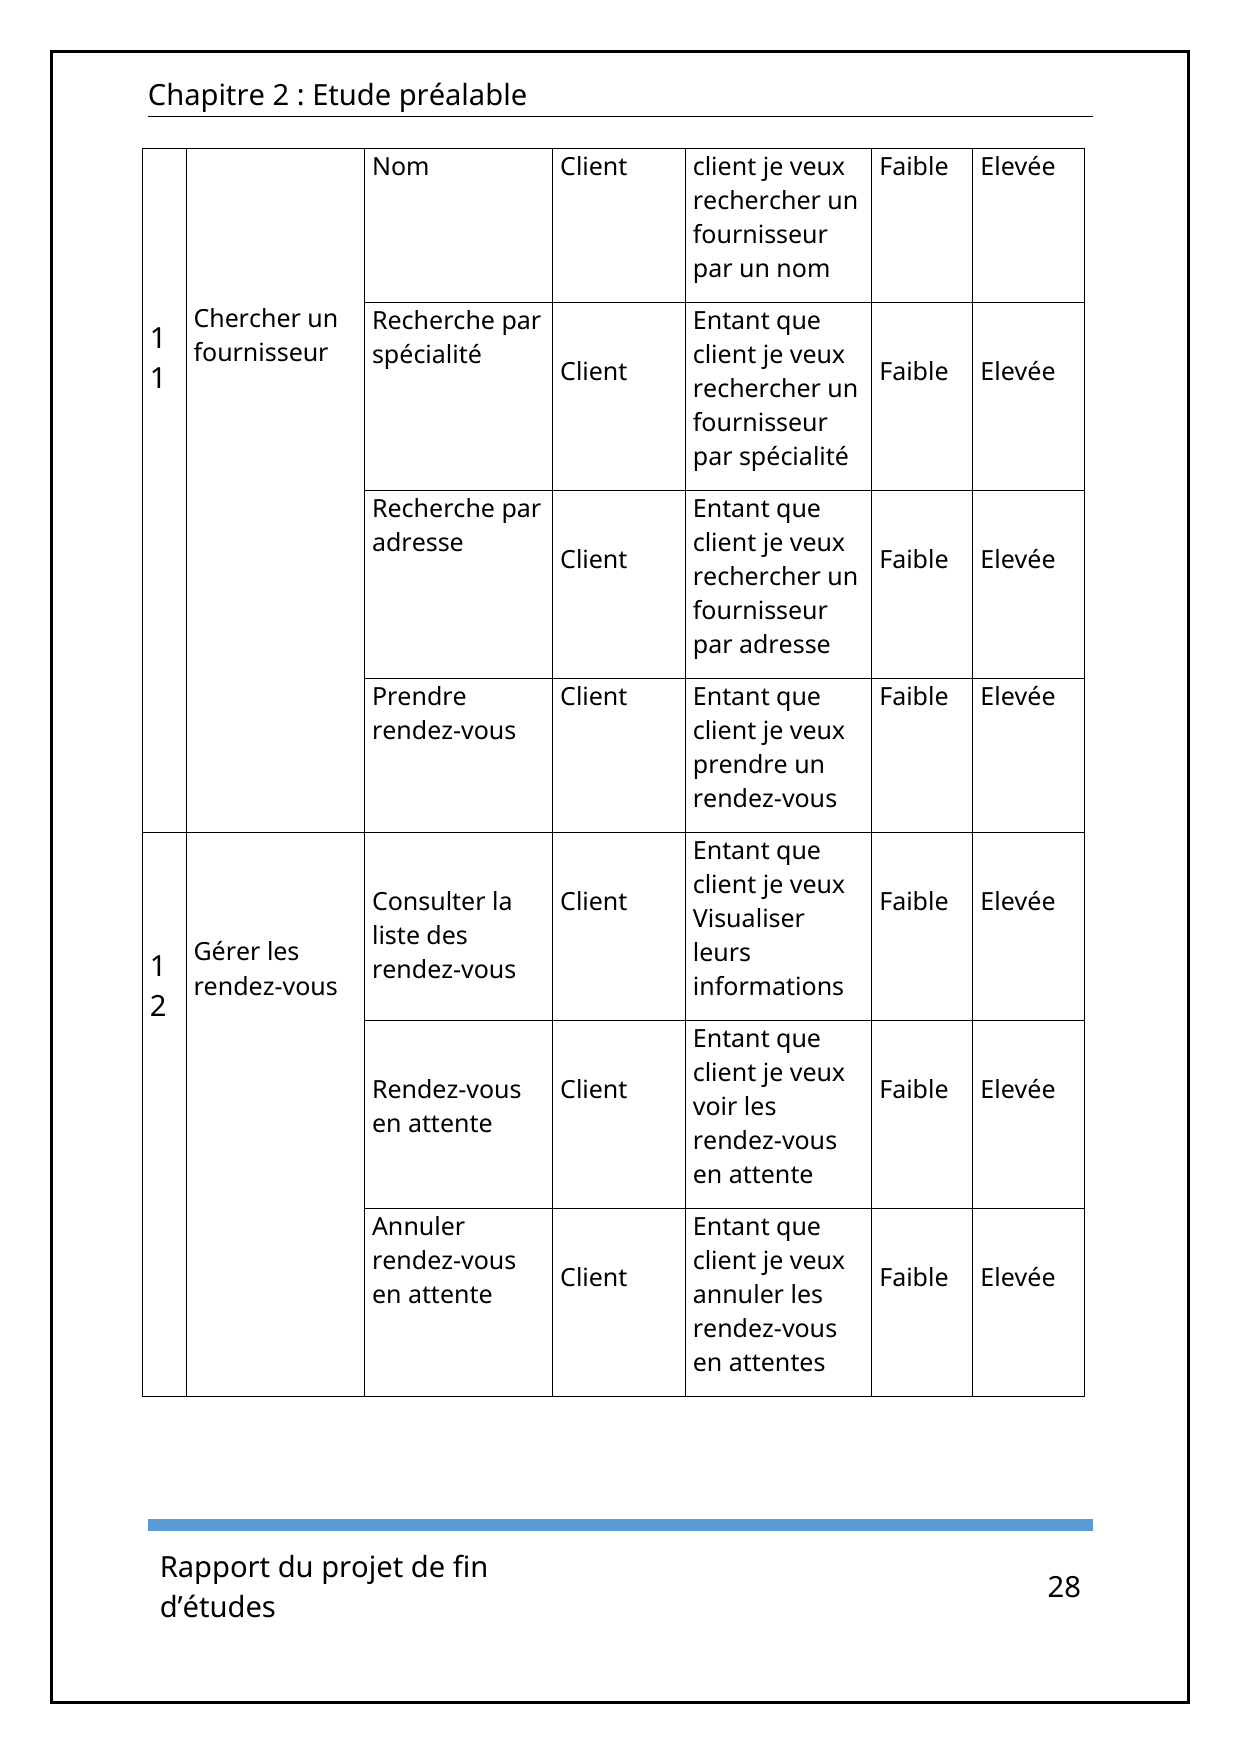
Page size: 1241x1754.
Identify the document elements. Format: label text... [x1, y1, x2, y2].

table_cell Gérer les rendez-vous [187, 833, 364, 1396]
table_cell Entant que client je veux voir les rendez-vous en attente [686, 1021, 871, 1208]
table_cell Recherche par Nom [365, 149, 552, 302]
table_cell Client [553, 303, 685, 489]
table_cell Elevée [973, 1209, 1084, 1396]
table_cell Client [553, 1021, 685, 1208]
table_cell Faible [872, 491, 972, 678]
table_cell Faible [872, 303, 972, 489]
table_cell Entant que client je veux rechercher un fournisseur par spécialité [686, 303, 871, 489]
table_cell Faible [872, 679, 972, 832]
table_cell 11 [143, 149, 186, 832]
table_cell Elevée [973, 1021, 1084, 1208]
table_cell Elevée [973, 303, 1084, 489]
table_cell Entant que client je veux prendre un rendez-vous [686, 679, 871, 832]
table_cell Elevée [973, 149, 1084, 302]
table_cell Client [553, 491, 685, 678]
table_cell Rendez-vous en attente [365, 1021, 552, 1208]
table_cell Prendre rendez-vous [365, 679, 552, 832]
table_cell Faible [872, 149, 972, 302]
table_cell Elevée [973, 491, 1084, 678]
table_cell Client [553, 149, 685, 302]
table_cell Recherche par adresse [365, 491, 552, 678]
table_cell Consulter la liste des rendez-vous [365, 833, 552, 1019]
table_cell Annuler rendez-vous en attente [365, 1209, 552, 1396]
table_cell Entant que client je veux Visualiser leurs informations [686, 833, 871, 1019]
table_cell Entant que client je veux annuler les rendez-vous en attentes [686, 1209, 871, 1396]
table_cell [187, 149, 364, 832]
table_cell Elevée [973, 679, 1084, 832]
table_cell Client [553, 833, 685, 1019]
table_cell Elevée [973, 833, 1084, 1019]
table_cell Faible [872, 1021, 972, 1208]
table_cell Client [553, 1209, 685, 1396]
table_cell Entant que client je veux rechercher un fournisseur par adresse [686, 491, 871, 678]
table_cell Client [553, 679, 685, 832]
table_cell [686, 149, 871, 302]
table_cell Faible [872, 833, 972, 1019]
table_cell Recherche par spécialité [365, 303, 552, 489]
table_cell 12 [143, 833, 186, 1396]
table_cell Faible [872, 1209, 972, 1396]
